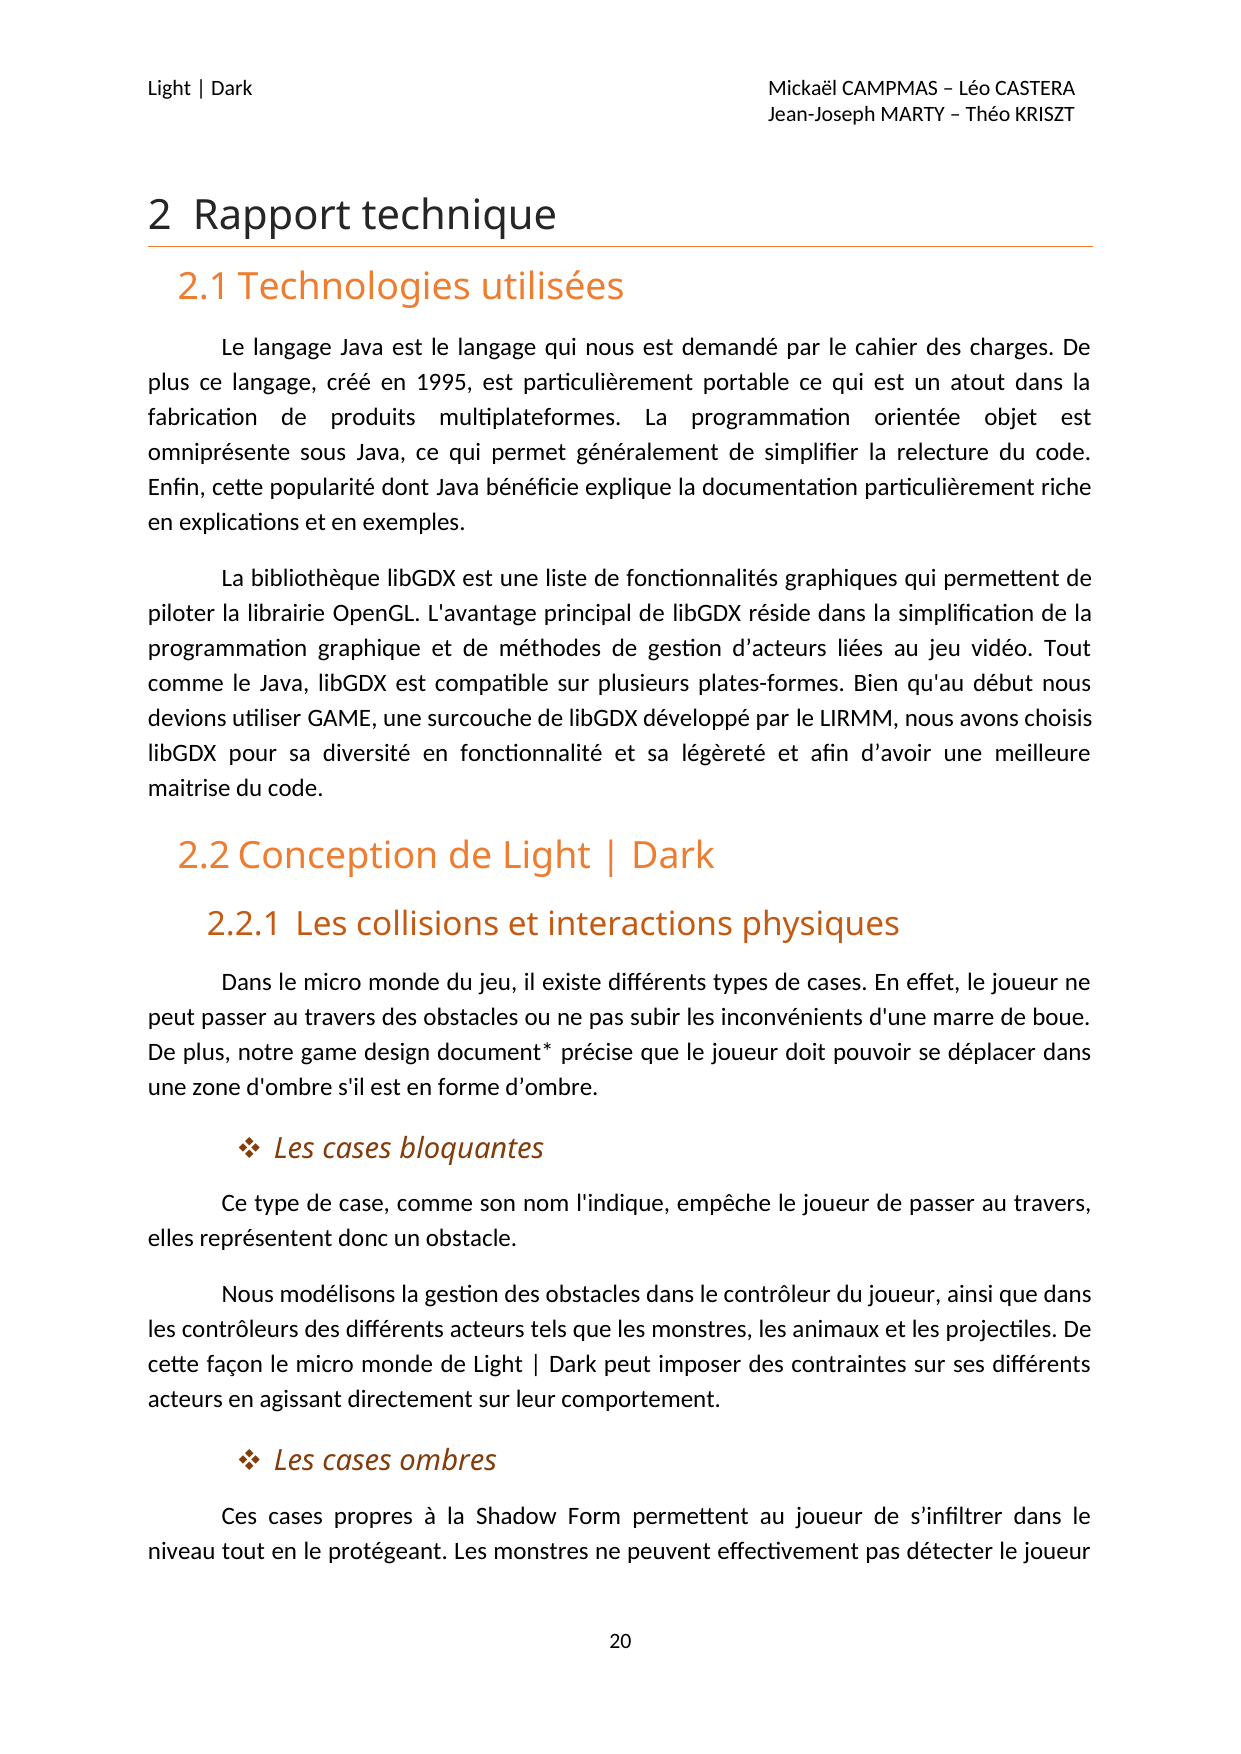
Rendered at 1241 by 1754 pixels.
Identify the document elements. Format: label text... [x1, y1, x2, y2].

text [148, 1500, 1093, 1565]
subtitle Conception de Light | Dark [177, 828, 1093, 879]
subtitle Les cases bloquantes [236, 1127, 1093, 1167]
text Le langage Java est le langage qui nous est demandé par le cahier des charges. De plus ce langage, créé en 1995, est particulièrement portable ce qui est un atout dans la fabrication de produits multiplateformes. La programmation orientée objet est omniprésente sous Java, ce qui permet généralement de simplifier la relecture du code. Enfin, cette popularité dont Java bénéficie explique la documentation particulièrement riche en explications et en exemples. [148, 331, 1093, 537]
subtitle Les cases ombres [236, 1439, 1093, 1479]
subtitle Technologies utilisées [177, 259, 1093, 311]
subtitle Les collisions et interactions physiques [207, 900, 1093, 945]
subtitle Rapport technique [148, 185, 1093, 246]
text La bibliothèque libGDX est une liste de fonctionnalités graphiques qui permettent de piloter la librairie OpenGL. L'avantage principal de libGDX réside dans la simplification de la programmation graphique et de méthodes de gestion d’acteurs liées au jeu vidéo. Tout comme le Java, libGDX est compatible sur plusieurs plates-formes. Bien qu'au début nous devions utiliser GAME, une surcouche de libGDX développé par le LIRMM, nous avons choisis libGDX pour sa diversité en fonctionnalité et sa légèreté et afin d’avoir une meilleure maitrise du code. [148, 562, 1093, 803]
text Ce type de case, comme son nom l'indique, empêche le joueur de passer au travers, elles représentent donc un obstacle. [148, 1188, 1093, 1253]
text Nous modélisons la gestion des obstacles dans le contrôleur du joueur, ainsi que dans les contrôleurs des différents acteurs tels que les monstres, les animaux et les projectiles. De cette façon le micro monde de Light | Dark peut imposer des contraintes sur ses différents acteurs en agissant directement sur leur comportement. [148, 1278, 1093, 1414]
text Dans le micro monde du jeu, il existe différents types de cases. En effet, le joueur ne peut passer au travers des obstacles ou ne pas subir les inconvénients d'une marre de boue. De plus, notre game design document* précise que le joueur doit pouvoir se déplacer dans une zone d'ombre s'il est en forme d’ombre. [148, 966, 1093, 1102]
